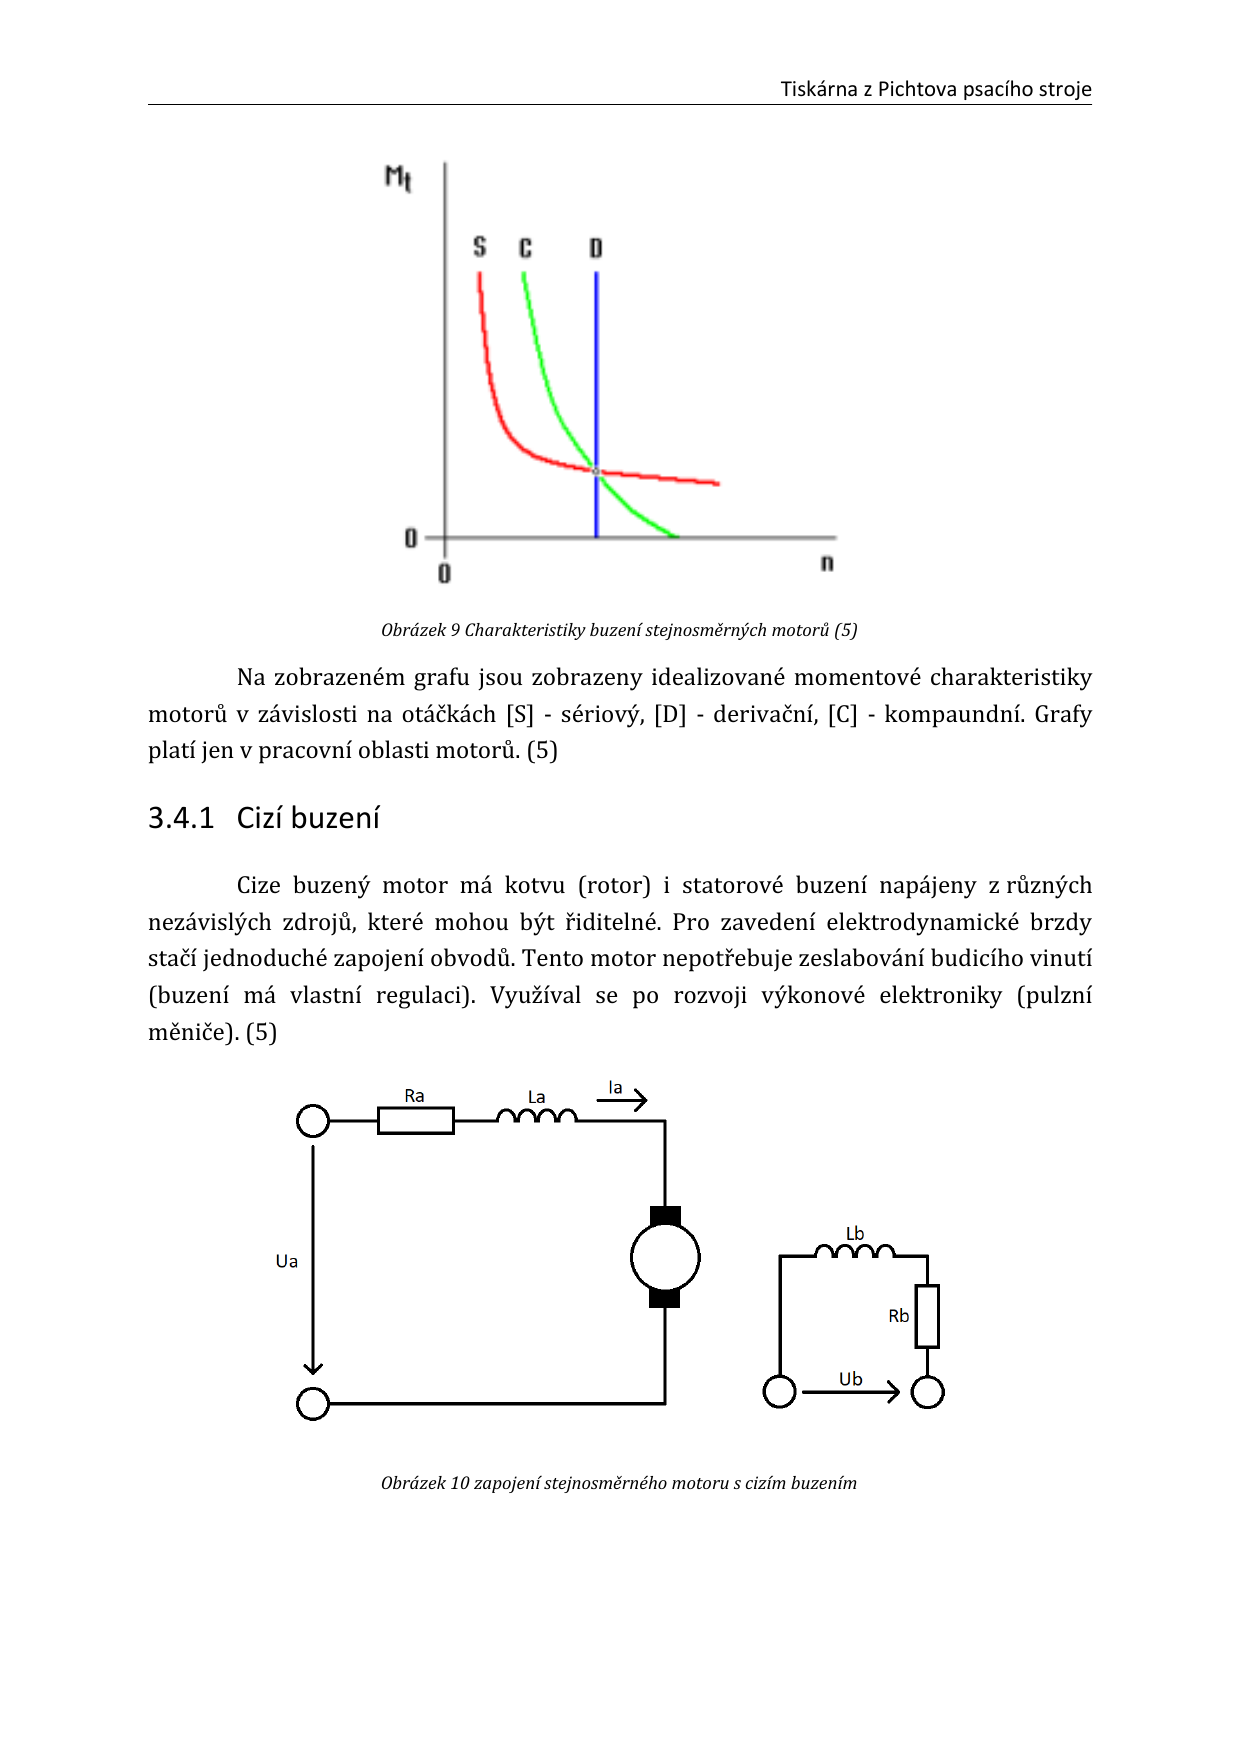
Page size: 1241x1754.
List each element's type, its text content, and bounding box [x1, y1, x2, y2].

subtitle Cizí buzení [148, 796, 1092, 837]
text Cize buzený motor má kotvu (rotor) i statorové buzení napájeny z různých nezávislých zdrojů, které mohou být řiditelné. Pro zavedení elektrodynamické brzdy stačí jednoduché zapojení obvodů. Tento motor nepotřebuje zeslabování budicího vinutí (buzení má vlastní regulaci). Využíval se po rozvoji výkonové elektroniky (pulzní měniče). [148, 870, 1092, 1046]
text Na zobrazeném grafu jsou zobrazeny idealizované momentové charakteristiky motorů v závislosti na otáčkách [S] - sériový, [D] - derivační, [C] - kompaundní. Grafy platí jen v pracovní oblasti motorů. [148, 728, 1092, 764]
text Obrázek 9 Charakteristiky buzení stejnosměrných motorů [148, 619, 1092, 641]
picture [267, 1052, 974, 1465]
picture [371, 147, 869, 612]
text Na zobrazeném grafu jsou zobrazeny idealizované momentové charakteristiky motorů v závislosti na otáčkách [S] - sériový, [D] - derivační, [C] - kompaundní. Grafy platí jen v pracovní oblasti motorů. [148, 662, 1092, 698]
text Obrázek 10 zapojení stejnosměrného motoru s cizím buzením [148, 1472, 1092, 1494]
